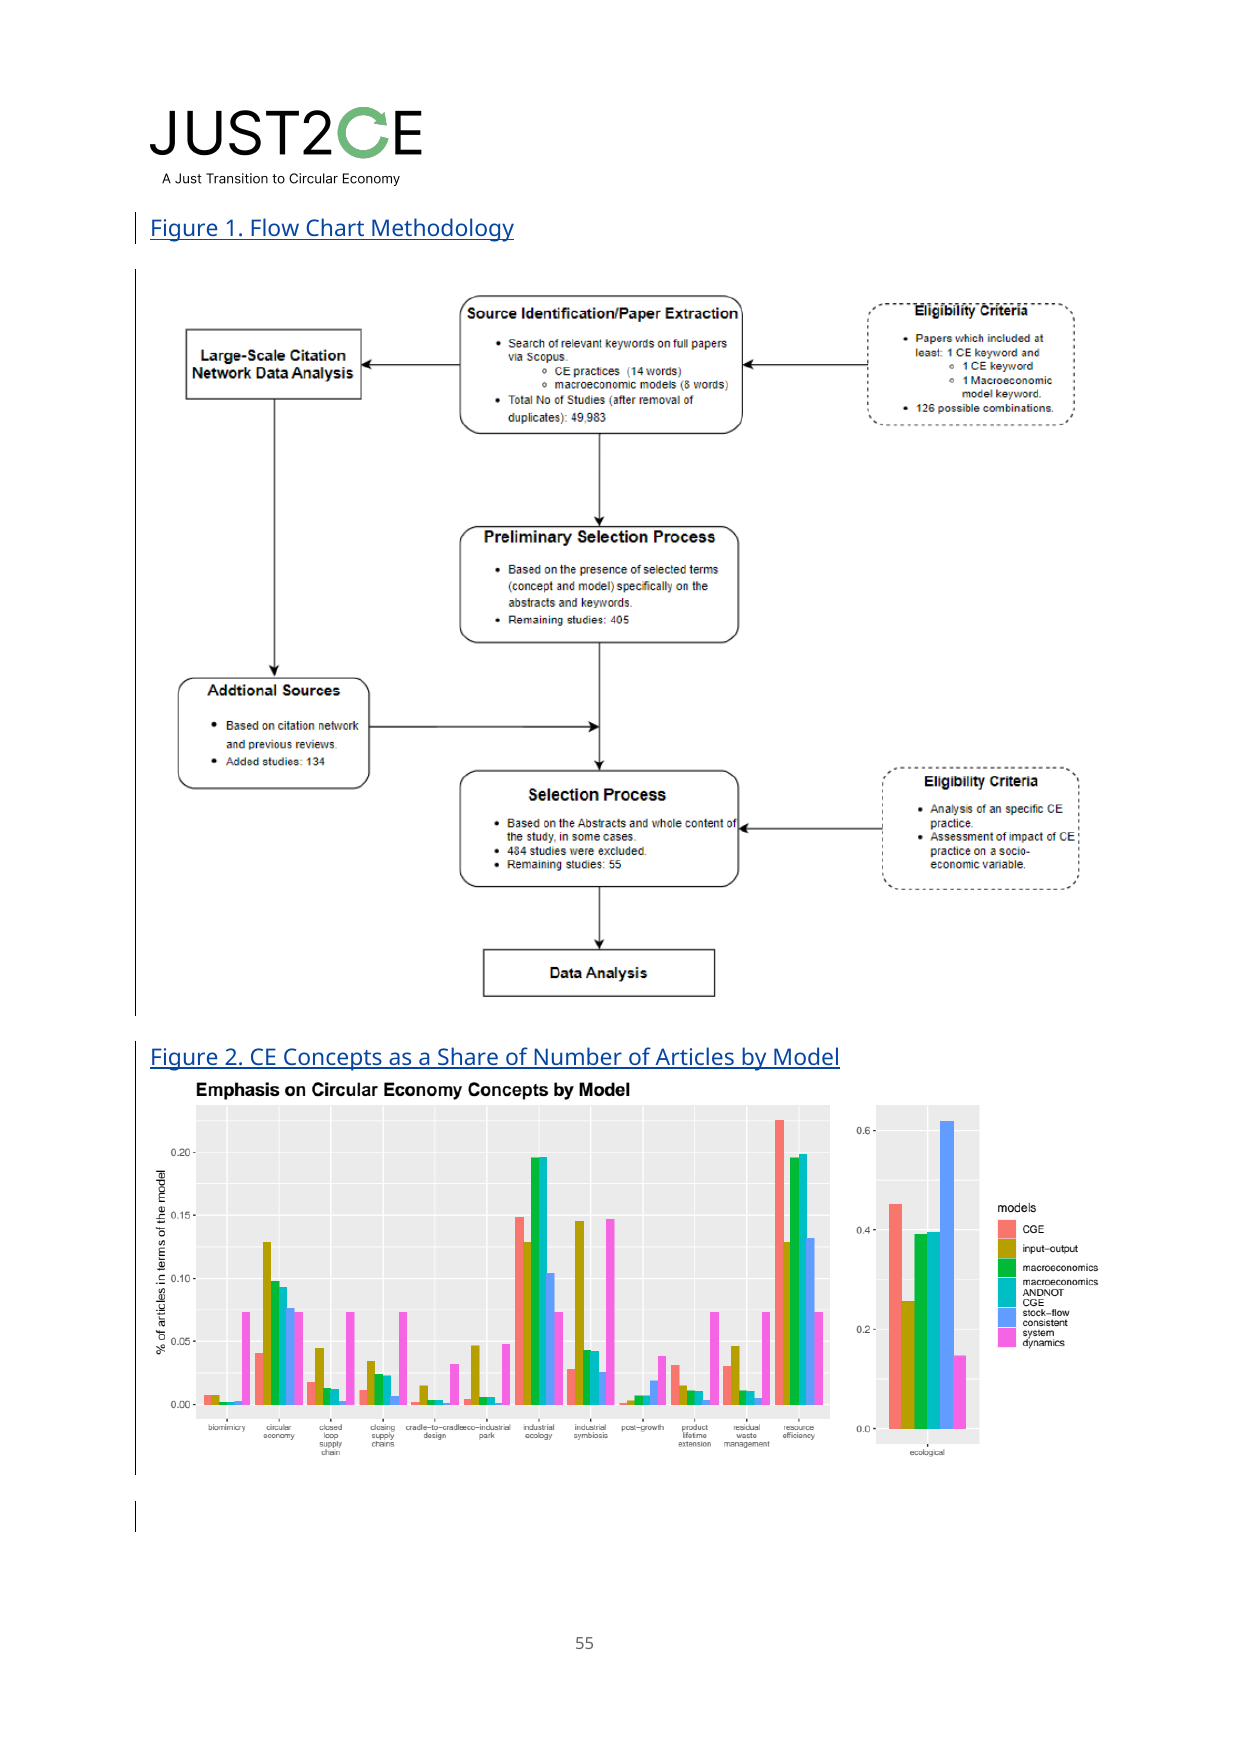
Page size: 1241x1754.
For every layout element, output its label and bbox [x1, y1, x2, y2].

picture [150, 269, 1108, 1016]
picture [150, 107, 422, 186]
